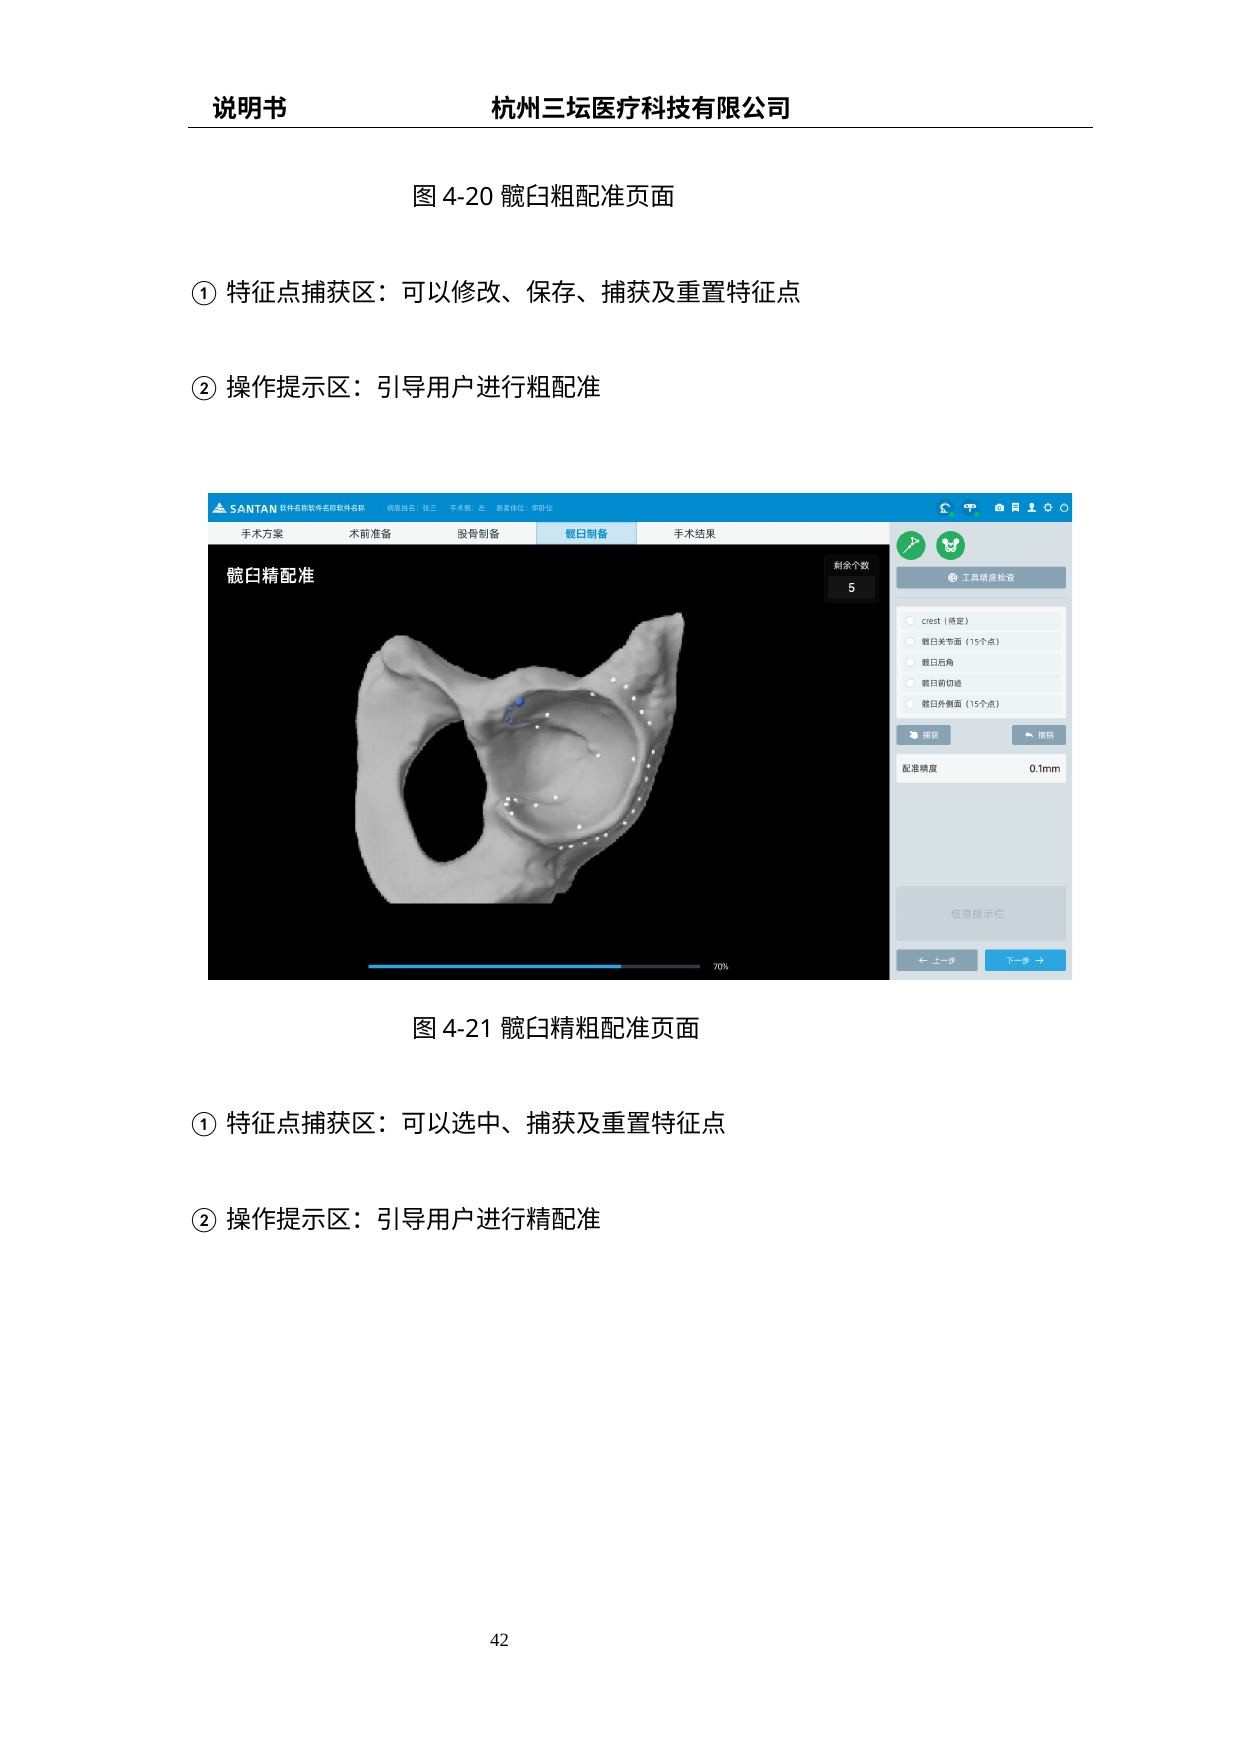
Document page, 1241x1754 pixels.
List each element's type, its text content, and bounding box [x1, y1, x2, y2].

picture [965, 505, 976, 509]
list ② 操作提示区：引导用户进行粗配准 [187, 353, 939, 418]
picture [996, 504, 1003, 511]
text 图4-21 髋臼精粗配准页面 [337, 994, 1020, 1059]
picture [208, 523, 1073, 980]
list ② 操作提示区：引导用户进行精配准 [187, 1185, 939, 1250]
list ① 特征点捕获区：可以选中、捕获及重置特征点 [187, 1089, 939, 1154]
list ① 特征点捕获区：可以修改、保存、捕获及重置特征点 [187, 258, 939, 323]
picture [214, 504, 225, 512]
text 图4-20 髋臼粗配准页面 [337, 162, 1020, 227]
